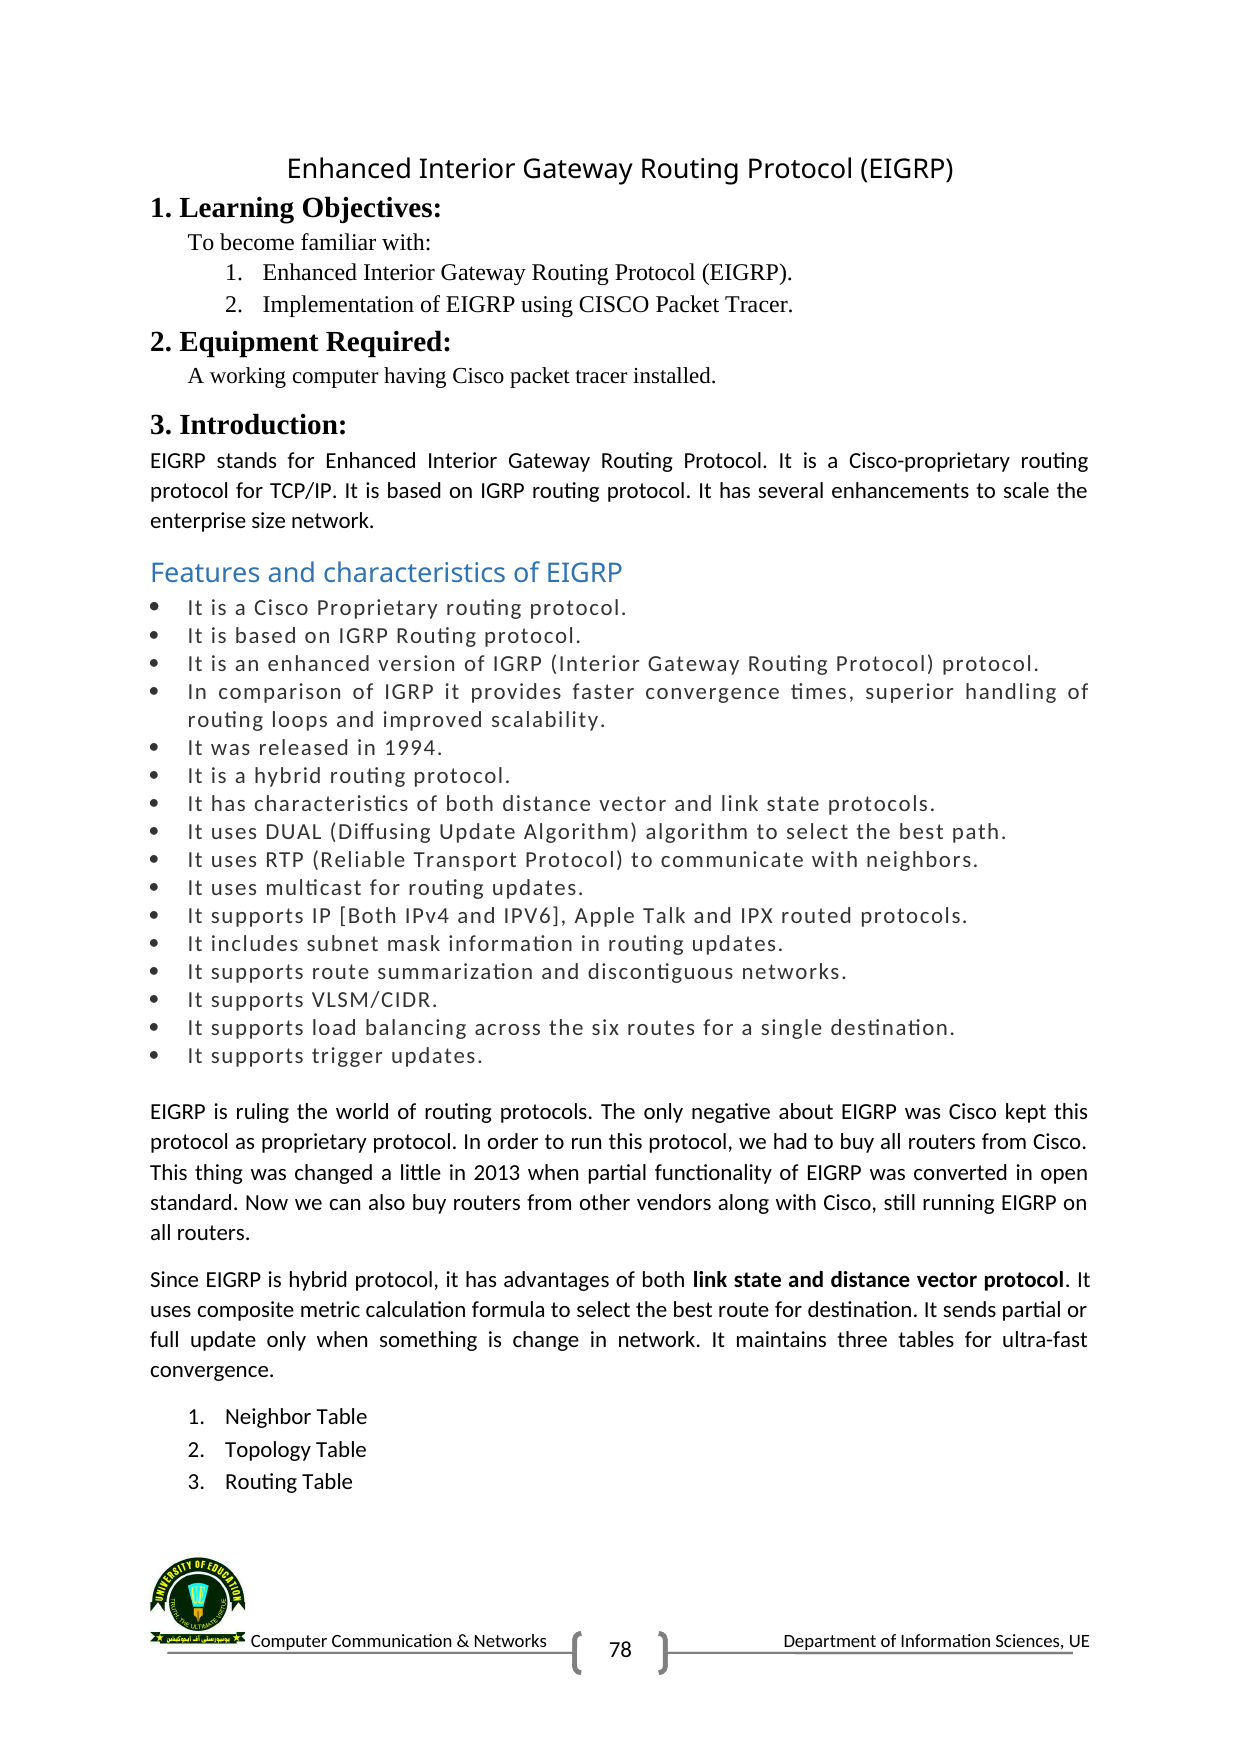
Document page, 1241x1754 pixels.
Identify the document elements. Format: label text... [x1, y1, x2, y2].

list In comparison of IGRP it provides faster convergence times, superior handling of routing loops and improved scalability. [150, 677, 1090, 733]
list A working computer having Cisco packet tracer installed. [187, 362, 1090, 388]
list It supports trigger updates. [150, 1041, 1090, 1069]
list It was released in 1994. [150, 733, 1090, 761]
text EIGRP is ruling the world of routing protocols. The only negative about EIGRP was Cisco kept this protocol as proprietary protocol. In order to run this protocol, we had to buy all routers from Cisco. This thing was changed a little in 2013 when partial functionality of EIGRP was converted in open standard. Now we can also buy routers from other vendors along with Cisco, still running EIGRP on all routers. [150, 1097, 1090, 1246]
list It uses multicast for routing updates. [150, 873, 1090, 901]
list It is an enhanced version of IGRP (Interior Gateway Routing Protocol) protocol. [150, 649, 1090, 677]
text Since EIGRP is hybrid protocol, it has advantages of both link state and distance vector protocol. It uses composite metric calculation formula to select the best route for destination. It sends partial or full update only when something is change in network. It maintains three tables for ultra-fast convergence. [150, 1265, 1090, 1384]
list It is a Cisco Proprietary routing protocol. [150, 593, 1090, 621]
list Topology Table [187, 1435, 1090, 1463]
list It includes subnet mask information in routing updates. [150, 929, 1090, 957]
list It supports load balancing across the six routes for a single destination. [150, 1013, 1090, 1041]
text EIGRP stands for Enhanced Interior Gateway Routing Protocol. It is a Cisco-proprietary routing protocol for TCP/IP. It is based on IGRP routing protocol. It has several enhancements to scale the enterprise size network. [150, 446, 1090, 534]
list It uses RTP (Reliable Transport Protocol) to communicate with neighbors. [150, 845, 1090, 873]
list It supports IP [Both IPv4 and IPV6], Apple Talk and IPX routed protocols. [150, 901, 1090, 929]
subtitle 1. Learning Objectives: [150, 190, 1090, 223]
subtitle 3. Introduction: [150, 407, 1090, 441]
list It supports VLSM/CIDR. [150, 985, 1090, 1013]
picture [150, 1552, 246, 1648]
list Neighbor Table [187, 1402, 1090, 1431]
list It has characteristics of both distance vector and link state protocols. [150, 789, 1090, 817]
list Implementation of EIGRP using CISCO Packet Tracer. [225, 290, 1090, 317]
list Routing Table [187, 1467, 1090, 1495]
list Enhanced Interior Gateway Routing Protocol (EIGRP). [225, 258, 1090, 286]
list It uses DUAL (Diffusing Update Algorithm) algorithm to select the best path. [150, 817, 1090, 845]
list It is a hybrid routing protocol. [150, 761, 1090, 789]
subtitle Features and characteristics of EIGRP [150, 553, 1090, 590]
list It supports route summarization and discontiguous networks. [150, 957, 1090, 985]
subtitle 2. Equipment Required: [150, 324, 1090, 357]
subtitle Enhanced Interior Gateway Routing Protocol (EIGRP) [150, 150, 1090, 187]
list To become familiar with: [187, 228, 1090, 256]
list It is based on IGRP Routing protocol. [150, 621, 1090, 649]
